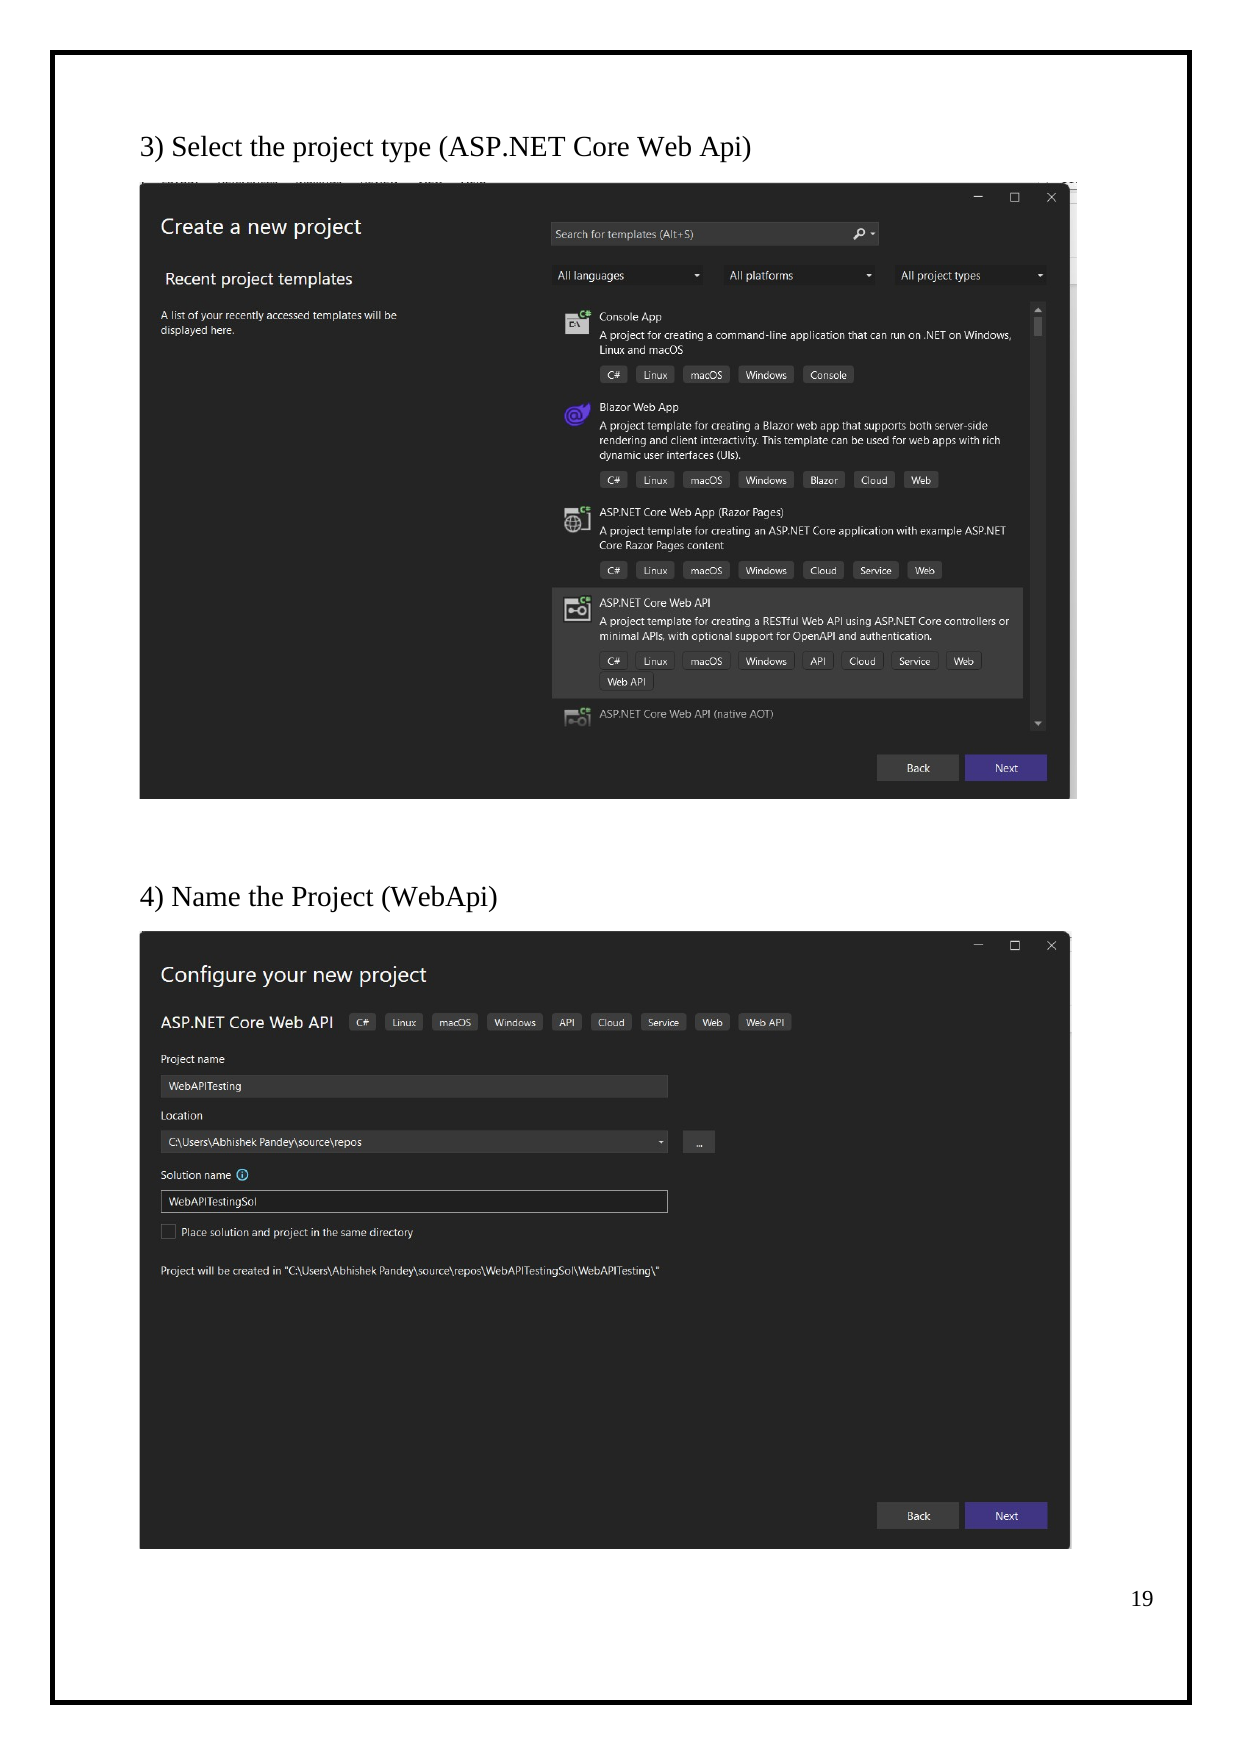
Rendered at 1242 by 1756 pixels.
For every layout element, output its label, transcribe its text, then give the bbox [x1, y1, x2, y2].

list Select the project type (ASP.NET Core Web Api) [139, 129, 1153, 163]
picture [139, 182, 1077, 799]
list Name the Project (WebApi) [139, 879, 1153, 912]
picture [139, 931, 1072, 1549]
